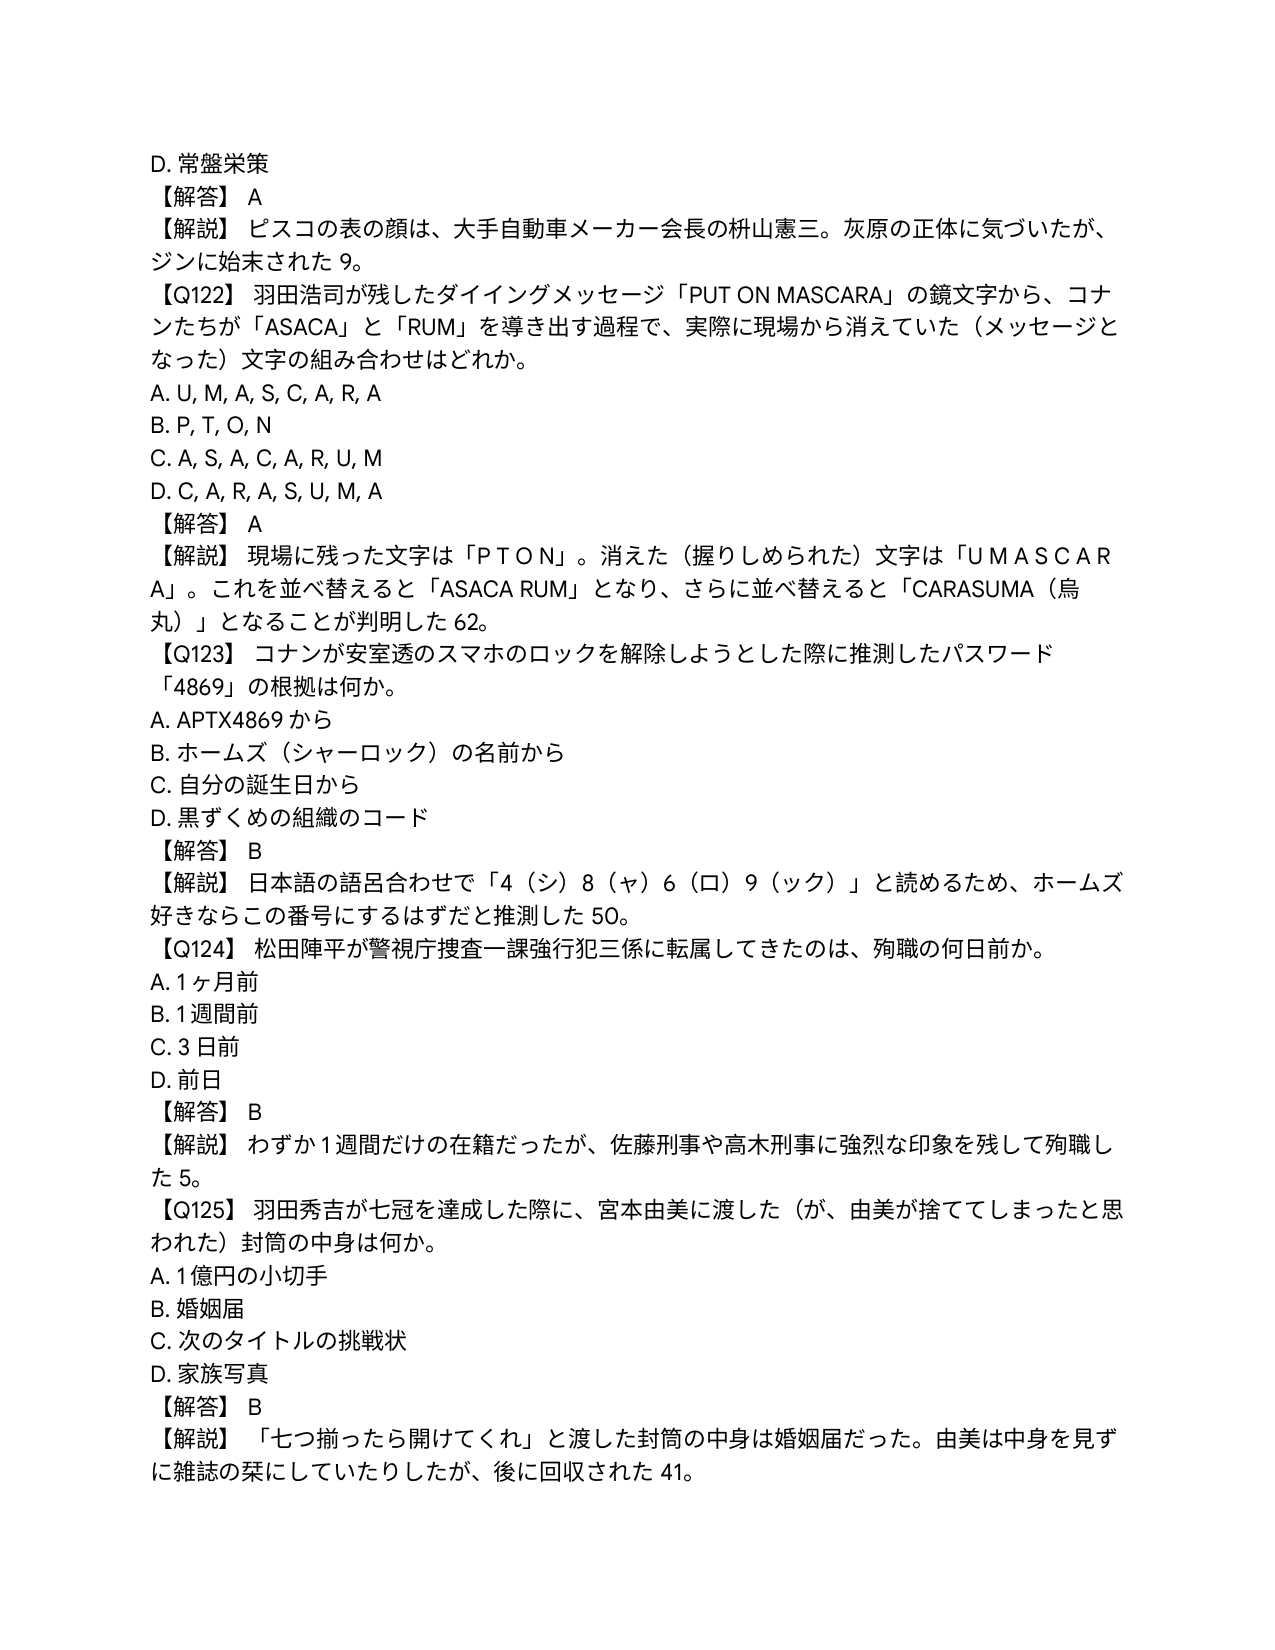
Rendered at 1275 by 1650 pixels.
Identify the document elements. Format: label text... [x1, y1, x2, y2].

text B. ホームズ（シャーロック）の名前から [150, 739, 1125, 767]
text 【解説】 「七つ揃ったら開けてくれ」と渡した封筒の中身は婚姻届だった。由美は中身を見ずに雑誌の栞にしていたりしたが、後に回収された 41。 [150, 1426, 1125, 1487]
text 【解答】 A [150, 510, 1125, 538]
text B. 婚姻届 [150, 1295, 1125, 1323]
text 【Q125】 羽田秀吉が七冠を達成した際に、宮本由美に渡した（が、由美が捨ててしまったと思われた）封筒の中身は何か。 [150, 1197, 1125, 1258]
text D. 前日 [150, 1066, 1125, 1094]
text B. 1週間前 [150, 1000, 1125, 1029]
text C. A, S, A, C, A, R, U, M [150, 444, 1125, 473]
text 【Q123】 コナンが安室透のスマホのロックを解除しようとした際に推測したパスワード「4869」の根拠は何か。 [150, 641, 1125, 702]
text A. U, M, A, S, C, A, R, A [150, 379, 1125, 408]
text 【解説】 ピスコの表の顔は、大手自動車メーカー会長の枡山憲三。灰原の正体に気づいたが、ジンに始末された 9。 [150, 215, 1125, 277]
text D. 黒ずくめの組織のコード [150, 804, 1125, 833]
text A. 1ヶ月前 [150, 968, 1125, 996]
text 【解答】 B [150, 1098, 1125, 1127]
text 【解答】 B [150, 837, 1125, 866]
text D. C, A, R, A, S, U, M, A [150, 477, 1125, 506]
text 【解説】 わずか1週間だけの在籍だったが、佐藤刑事や高木刑事に強烈な印象を残して殉職した 5。 [150, 1131, 1125, 1193]
text B. P, T, O, N [150, 412, 1125, 440]
text A. 1億円の小切手 [150, 1262, 1125, 1291]
text 【解説】 現場に残った文字は「P T O N」。消えた（握りしめられた）文字は「U M A S C A R A」。これを並べ替えると「ASACA RUM」となり、さらに並べ替えると「CARASUMA（烏丸）」となることが判明した 62。 [150, 542, 1125, 637]
text 【解答】 A [150, 183, 1125, 211]
text C. 自分の誕生日から [150, 771, 1125, 800]
text C. 次のタイトルの挑戦状 [150, 1327, 1125, 1356]
text D. 常盤栄策 [150, 150, 1125, 179]
text 【Q124】 松田陣平が警視庁捜査一課強行犯三係に転属してきたのは、殉職の何日前か。 [150, 935, 1125, 964]
text 【解説】 日本語の語呂合わせで「4（シ）8（ャ）6（ロ）9（ック）」と読めるため、ホームズ好きならこの番号にするはずだと推測した 50。 [150, 869, 1125, 931]
text D. 家族写真 [150, 1360, 1125, 1389]
text A. APTX4869から [150, 706, 1125, 735]
text 【Q122】 羽田浩司が残したダイイングメッセージ「PUT ON MASCARA」の鏡文字から、コナンたちが「ASACA」と「RUM」を導き出す過程で、実際に現場から消えていた（メッセージとなった）文字の組み合わせはどれか。 [150, 281, 1125, 375]
text C. 3日前 [150, 1033, 1125, 1062]
text 【解答】 B [150, 1393, 1125, 1422]
